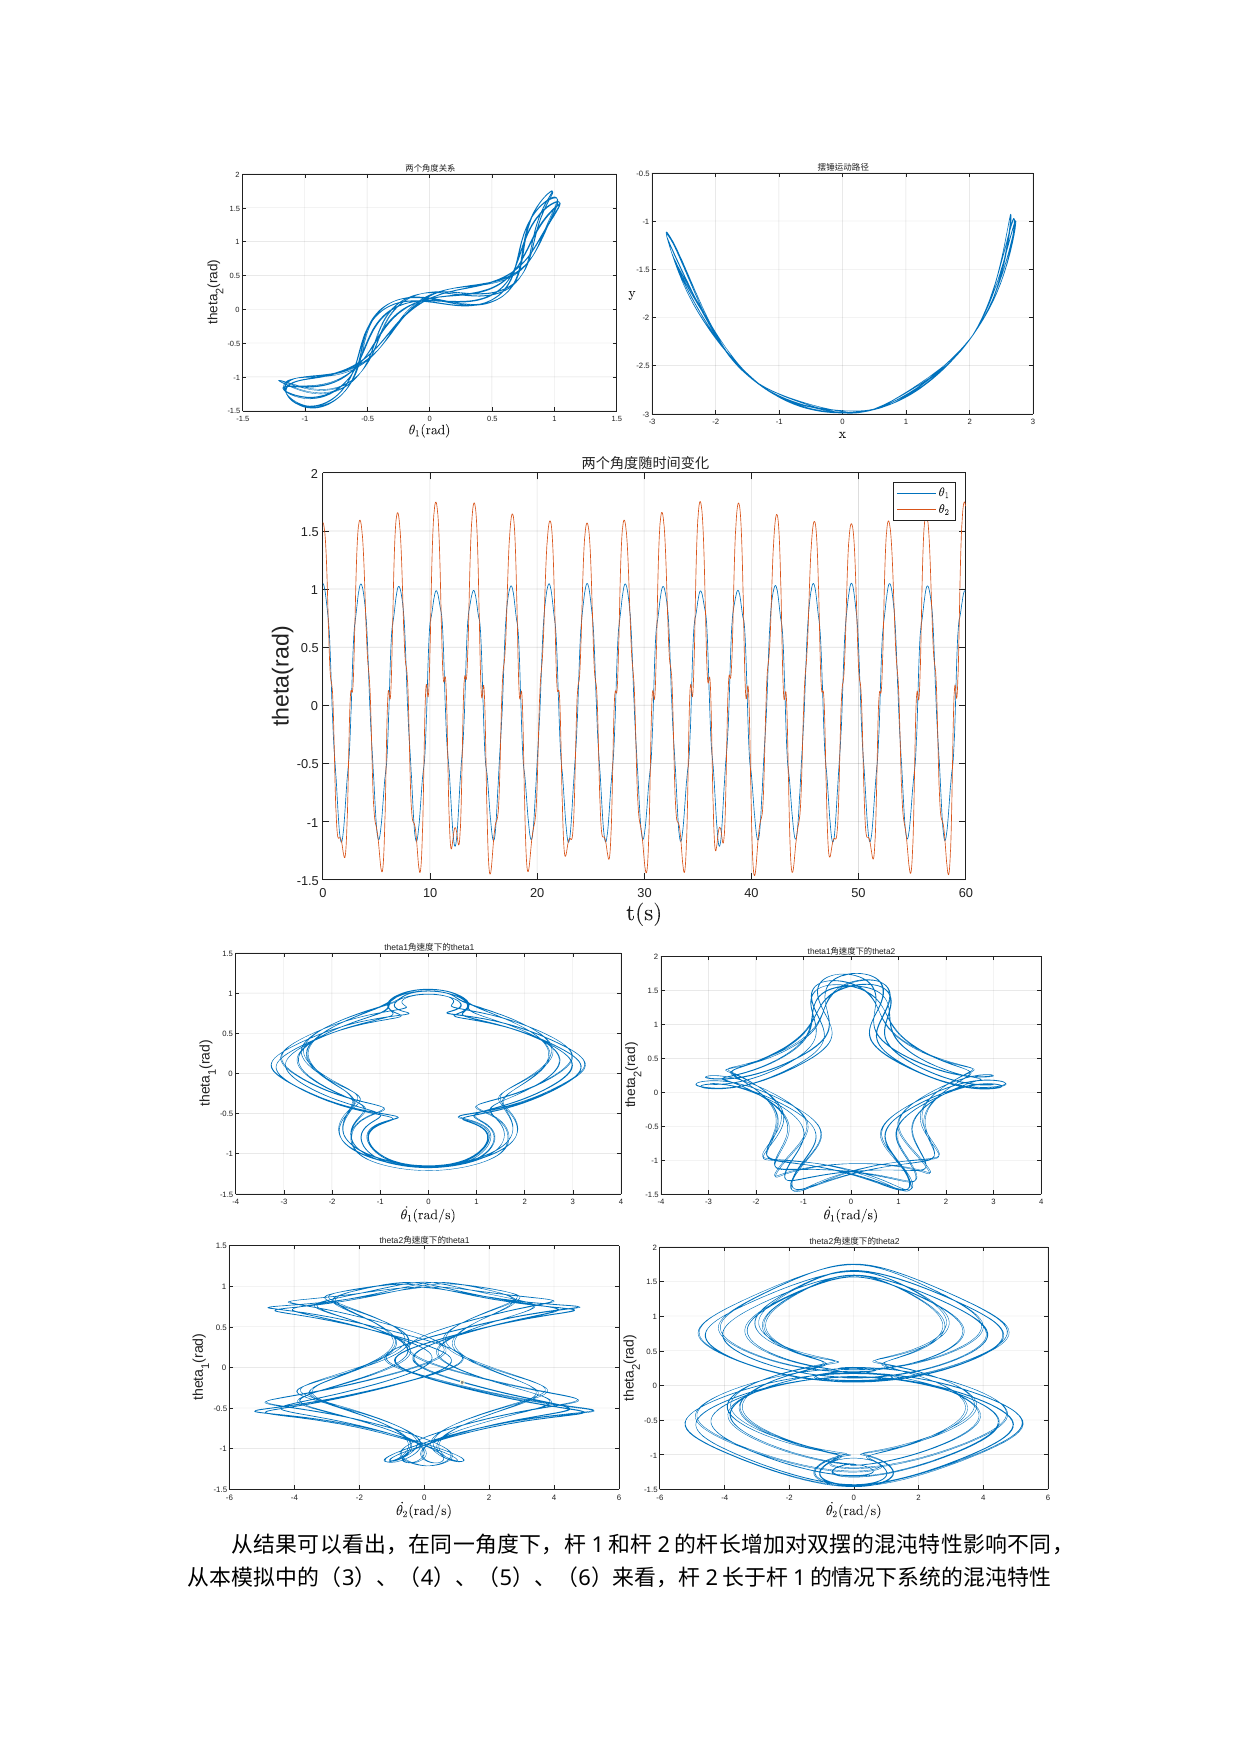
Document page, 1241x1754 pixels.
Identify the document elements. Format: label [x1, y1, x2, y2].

text [187, 1527, 1053, 1592]
